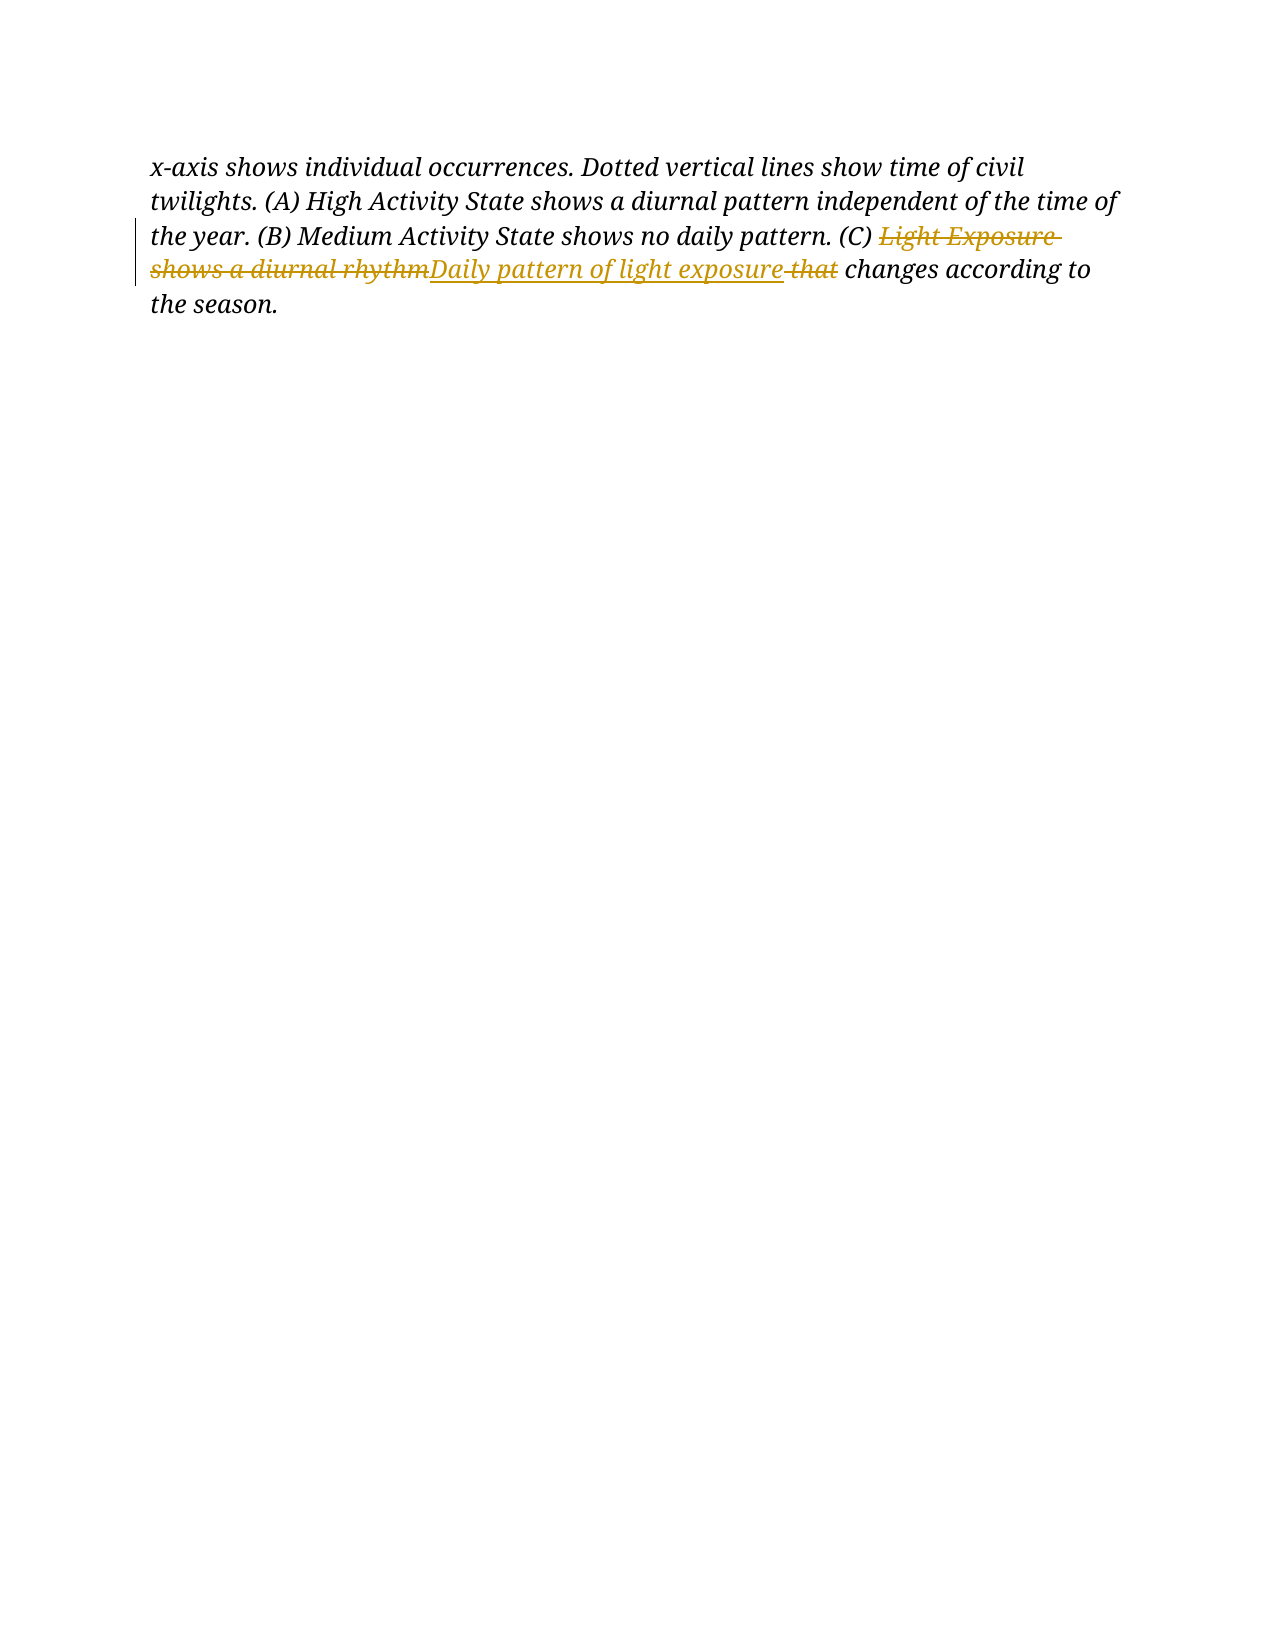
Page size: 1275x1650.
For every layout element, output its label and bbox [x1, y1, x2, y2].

text [150, 150, 1125, 320]
